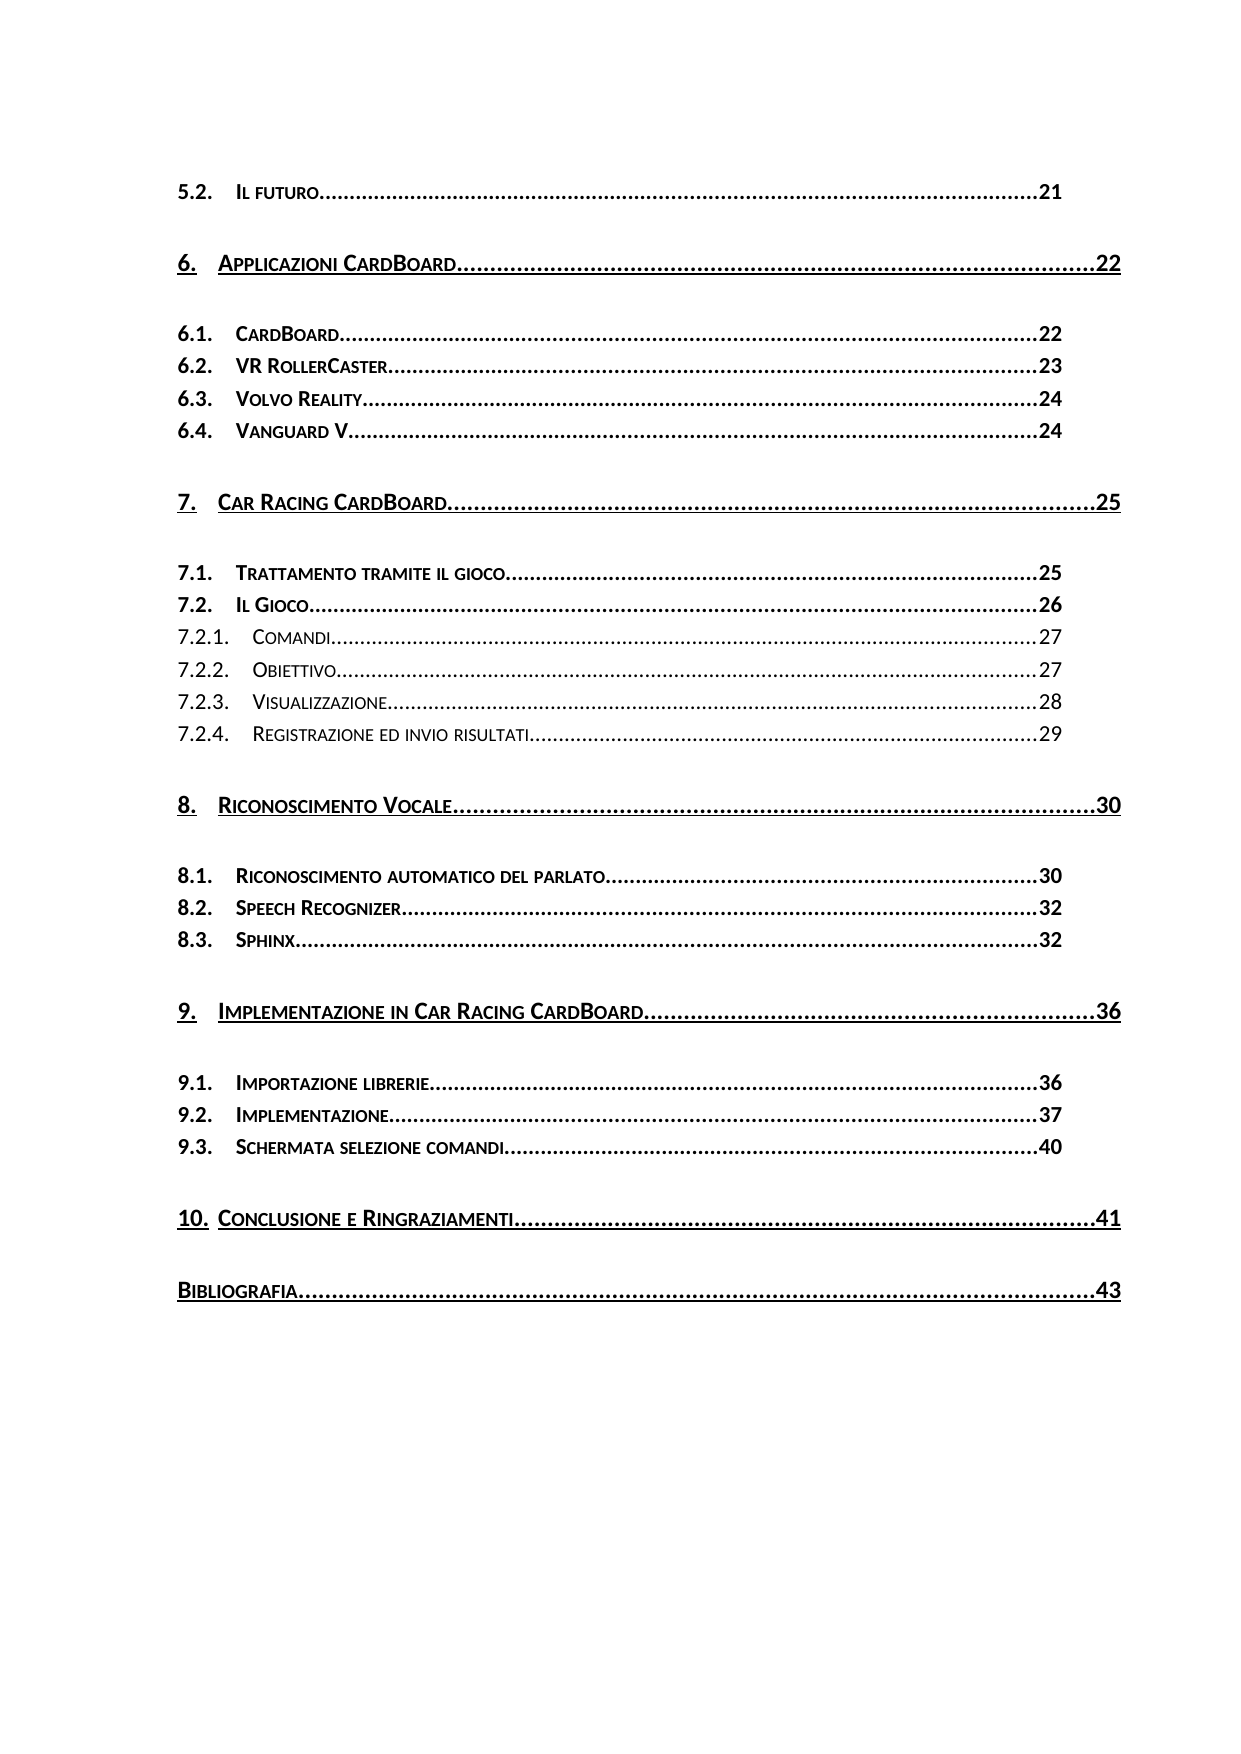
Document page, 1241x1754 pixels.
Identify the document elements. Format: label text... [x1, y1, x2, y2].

text 6.3. Volvo Reality 24 [177, 384, 1063, 412]
text 6.4. Vanguard V 24 [177, 416, 1063, 444]
text 10. Conclusione e Ringraziamenti 41 [177, 1202, 1063, 1232]
text 9.1. Importazione librerie 36 [177, 1068, 1063, 1096]
text 7.2.2. Obiettivo 27 [177, 655, 1063, 683]
text 8.2. Speech Recognizer 32 [177, 893, 1063, 921]
text Bibliografia 43 [177, 1274, 1063, 1300]
text 8. Riconoscimento Vocale 30 [177, 789, 1063, 819]
text 7.1. Trattamento tramite il gioco 25 [177, 558, 1063, 586]
text 7.2. Il Gioco 26 [177, 590, 1063, 618]
text 9. Implementazione in Car Racing CardBoard 36 [177, 995, 1063, 1026]
text 7. Car Racing CardBoard 25 [177, 486, 1063, 516]
text 8.1. Riconoscimento automatico del parlato 30 [177, 861, 1063, 889]
text 8.3. Sphinx 32 [177, 926, 1063, 954]
text 7.2.3. Visualizzazione 28 [177, 687, 1063, 715]
text 5.2. Il futuro 21 [177, 177, 1063, 205]
text 6.2. VR RollerCaster 23 [177, 352, 1063, 379]
text 6.1. CardBoard 22 [177, 319, 1063, 347]
text 9.3. Schermata selezione comandi 40 [177, 1132, 1063, 1160]
text 6. Applicazioni CardBoard 22 [177, 247, 1063, 277]
text 7.2.1. Comandi 27 [177, 622, 1063, 651]
text 9.2. Implementazione 37 [177, 1100, 1063, 1128]
text 7.2.4. Registrazione ed invio risultati 29 [177, 719, 1063, 747]
